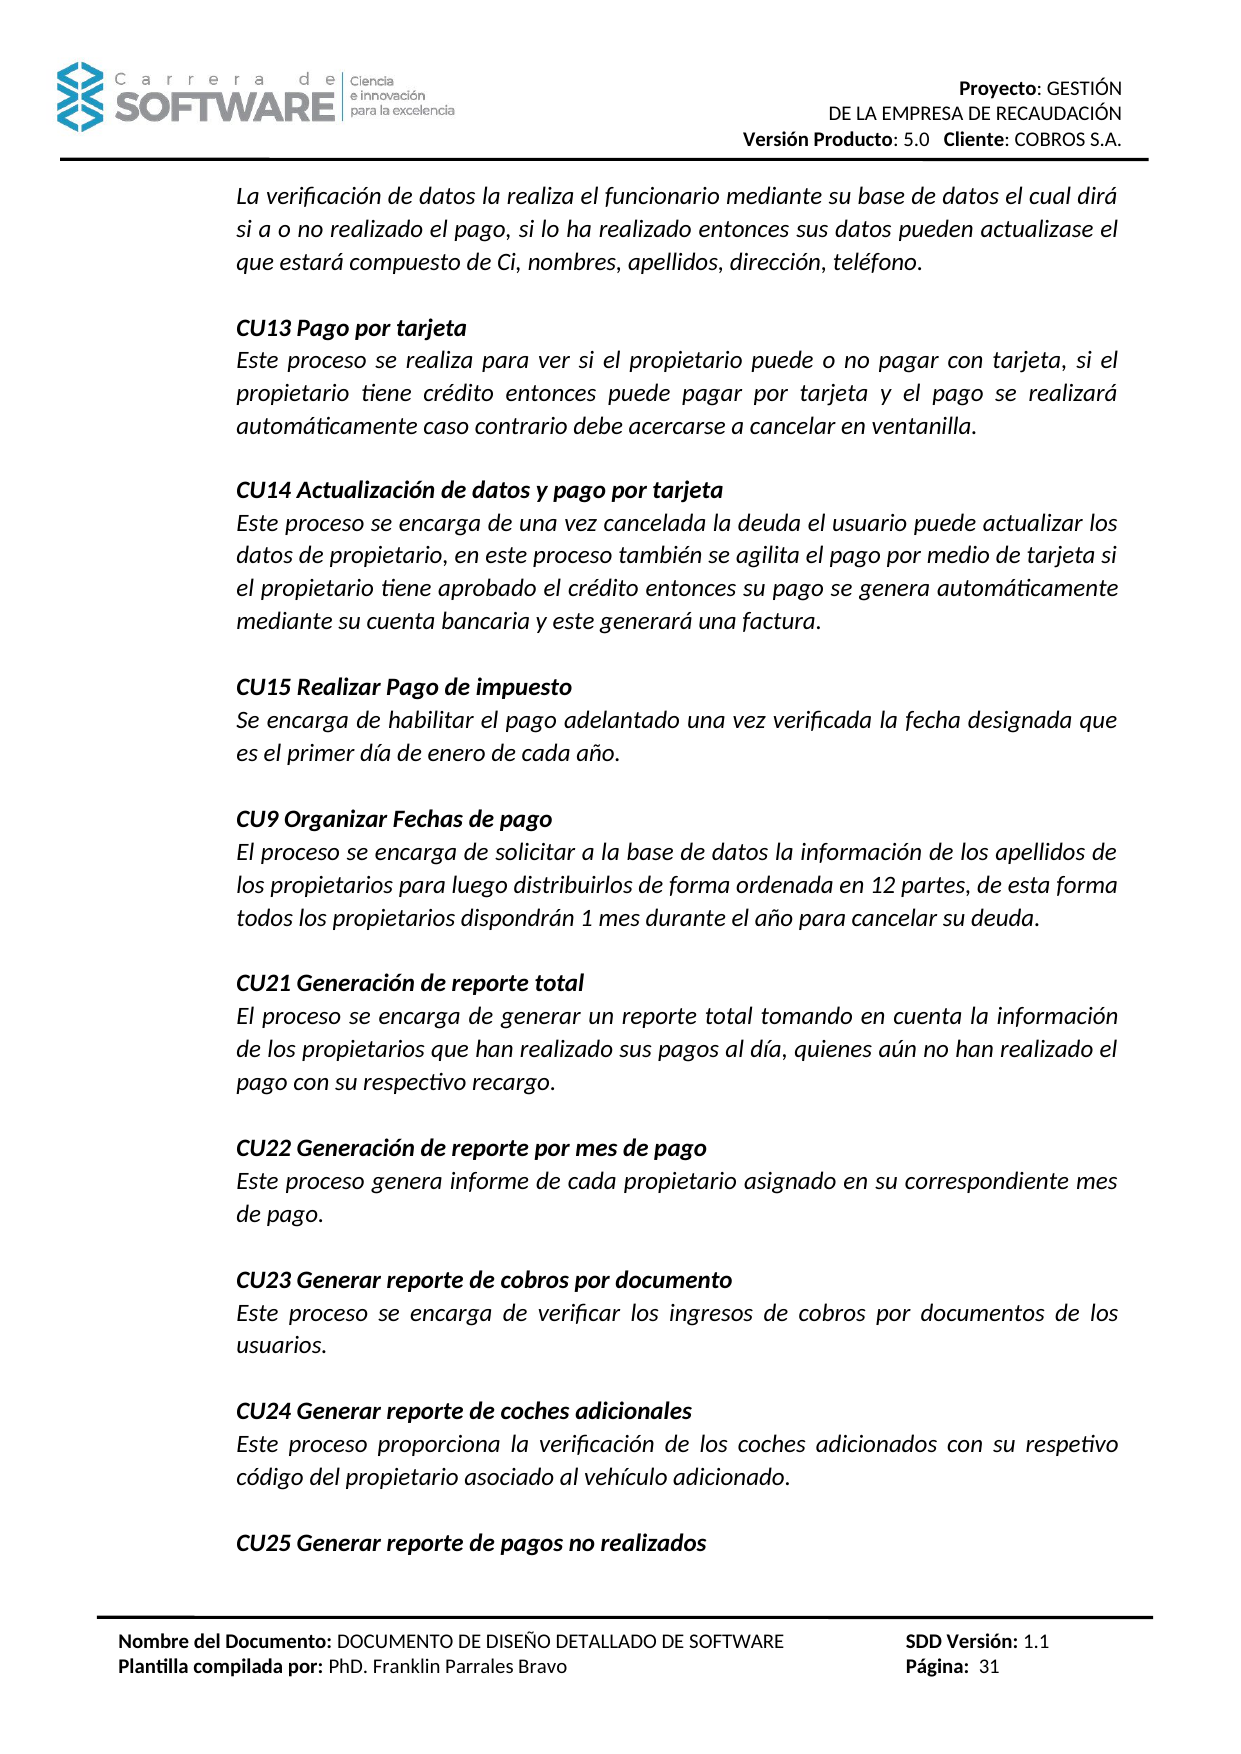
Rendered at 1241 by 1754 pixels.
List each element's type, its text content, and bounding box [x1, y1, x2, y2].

text Este proceso genera informe de cada propietario asignado en su correspondiente mes de pago. [236, 1165, 1122, 1228]
text CU21 Generación de reporte total [236, 968, 1122, 998]
text Este proceso se encarga de verificar los ingresos de cobros por documentos de los usuarios. [236, 1297, 1122, 1360]
text CU9 Organizar Fechas de pago [236, 803, 1122, 833]
text CU24 Generar reporte de coches adicionales [236, 1396, 1122, 1426]
text La verificación de datos la realiza el funcionario mediante su base de datos el cual dirá si a o no realizado el pago, si lo ha realizado entonces sus datos pueden actualizase el que estará compuesto de Ci, nombres, apellidos, dirección, teléfono. [236, 180, 1122, 276]
text CU25 Generar reporte de pagos no realizados [236, 1527, 1122, 1558]
picture [46, 46, 461, 154]
text Este proceso se encarga de una vez cancelada la deuda el usuario puede actualizar los datos de propietario, en este proceso también se agilita el pago por medio de tarjeta si el propietario tiene aprobado el crédito entonces su pago se genera automáticamente mediante su cuenta bancaria y este generará una factura. [236, 507, 1122, 636]
text CU13 Pago por tarjeta [236, 312, 1122, 342]
text CU15 Realizar Pago de impuesto [236, 671, 1122, 702]
text El proceso se encarga de solicitar a la base de datos la información de los apellidos de los propietarios para luego distribuirlos de forma ordenada en 12 partes, de esta forma todos los propietarios dispondrán 1 mes durante el año para cancelar su deuda. [236, 836, 1122, 932]
text Este proceso proporciona la verificación de los coches adicionados con su respetivo código del propietario asociado al vehículo adicionado. [236, 1428, 1122, 1492]
text CU14 Actualización de datos y pago por tarjeta [236, 474, 1122, 504]
text Este proceso se realiza para ver si el propietario puede o no pagar con tarjeta, si el propietario tiene crédito entonces puede pagar por tarjeta y el pago se realizará automáticamente caso contrario debe acercarse a cancelar en ventanilla. [236, 344, 1122, 441]
text CU22 Generación de reporte por mes de pago [236, 1132, 1122, 1163]
text Se encarga de habilitar el pago adelantado una vez verificada la fecha designada que es el primer día de enero de cada año. [236, 704, 1122, 768]
text El proceso se encarga de generar un reporte total tomando en cuenta la información de los propietarios que han realizado sus pagos al día, quienes aún no han realizado el pago con su respectivo recargo. [236, 1001, 1122, 1097]
text CU23 Generar reporte de cobros por documento [236, 1264, 1122, 1294]
